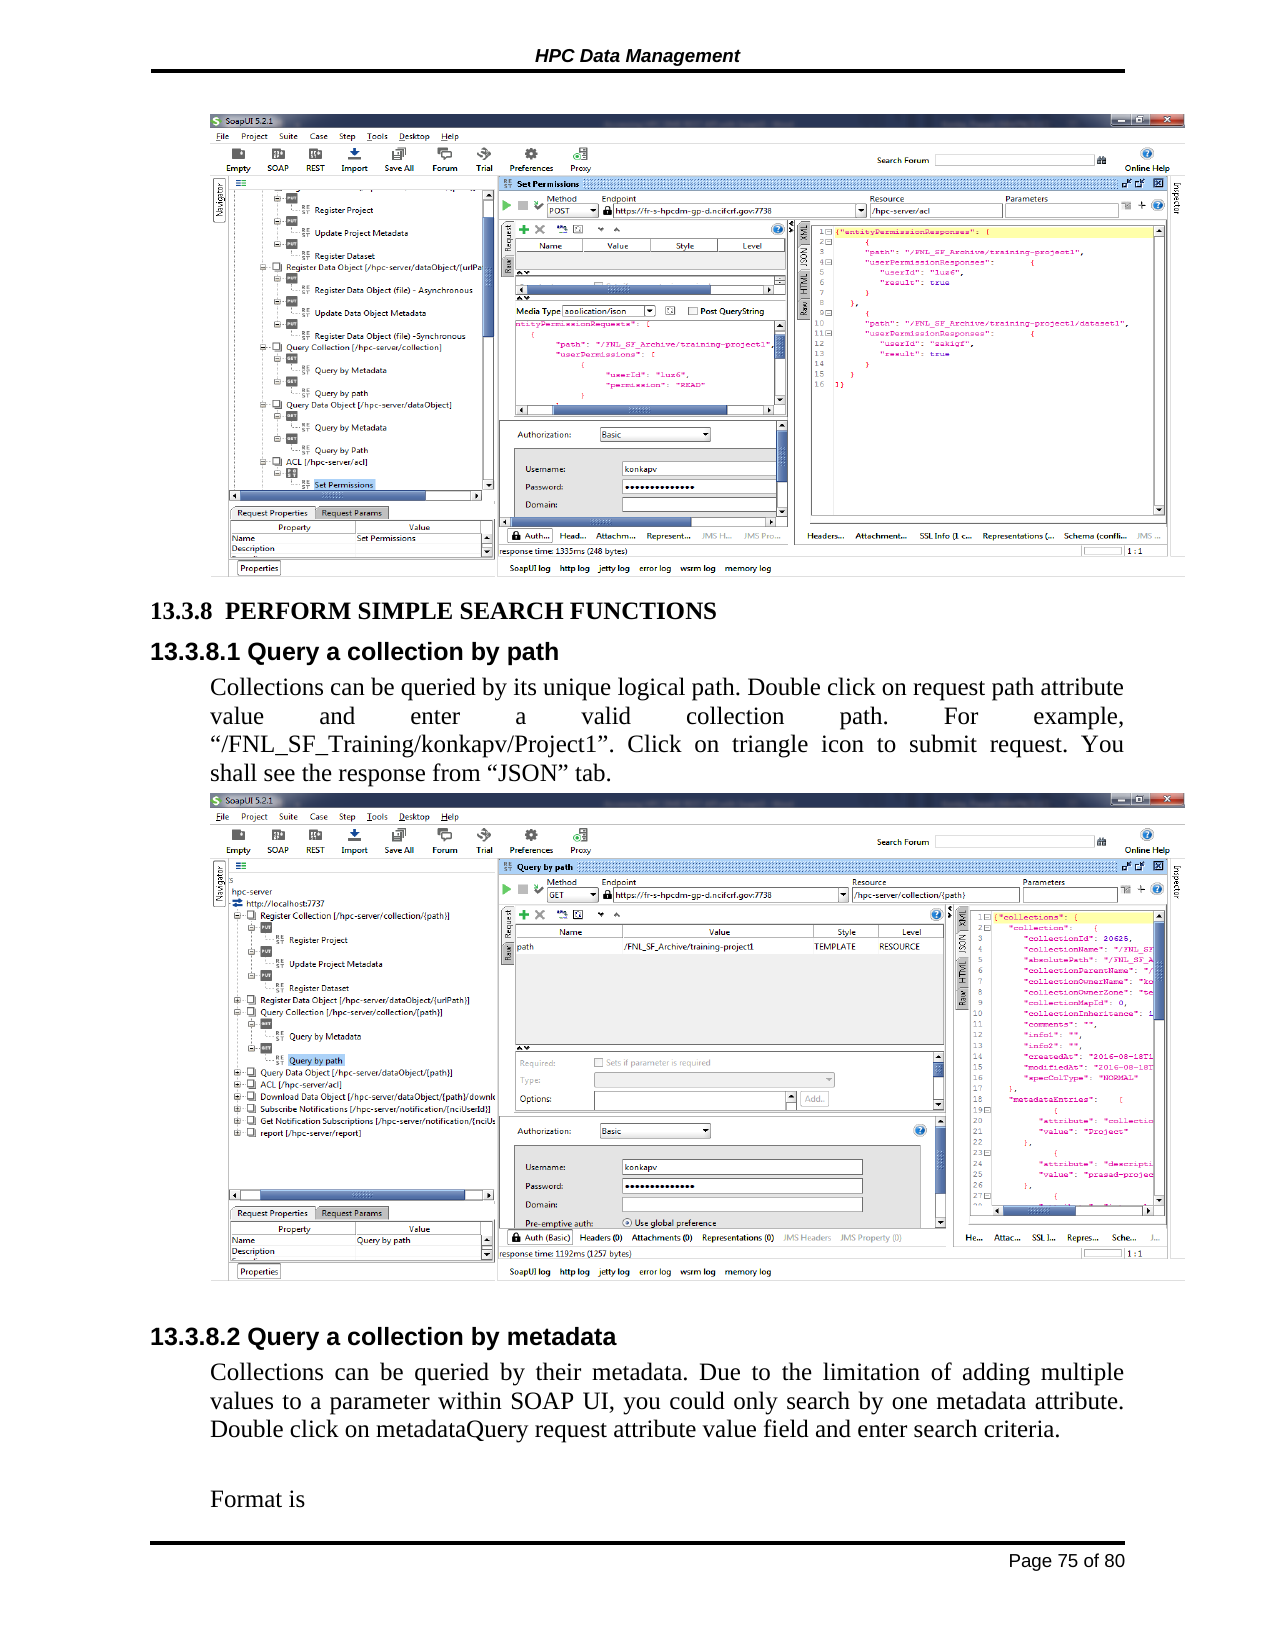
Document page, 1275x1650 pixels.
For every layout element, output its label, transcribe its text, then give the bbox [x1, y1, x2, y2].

subtitle Perform simple search functions [150, 596, 1125, 624]
subtitle 13.3.8.1 Query a collection by path [150, 637, 1125, 666]
picture [210, 114, 1185, 577]
text Format is [210, 1484, 1125, 1513]
subtitle 13.3.8.2 Query a collection by metadata [150, 1322, 1125, 1351]
text Collections can be queried by their metadata. Due to the limitation of adding multiple values to a parameter within SOAP UI, you could only search by one metadata attribute. Double click on metadataQuery request attribute value field and enter search criteria. [210, 1357, 1125, 1443]
picture [210, 793, 1185, 1281]
text Collections can be queried by its unique logical path. Double click on request path attribute value and enter a valid collection path. For example, “/FNL_SF_Training/konkapv/Project1”. Click on triangle icon to submit request. You shall see the response from “JSON” tab. [210, 672, 1125, 787]
